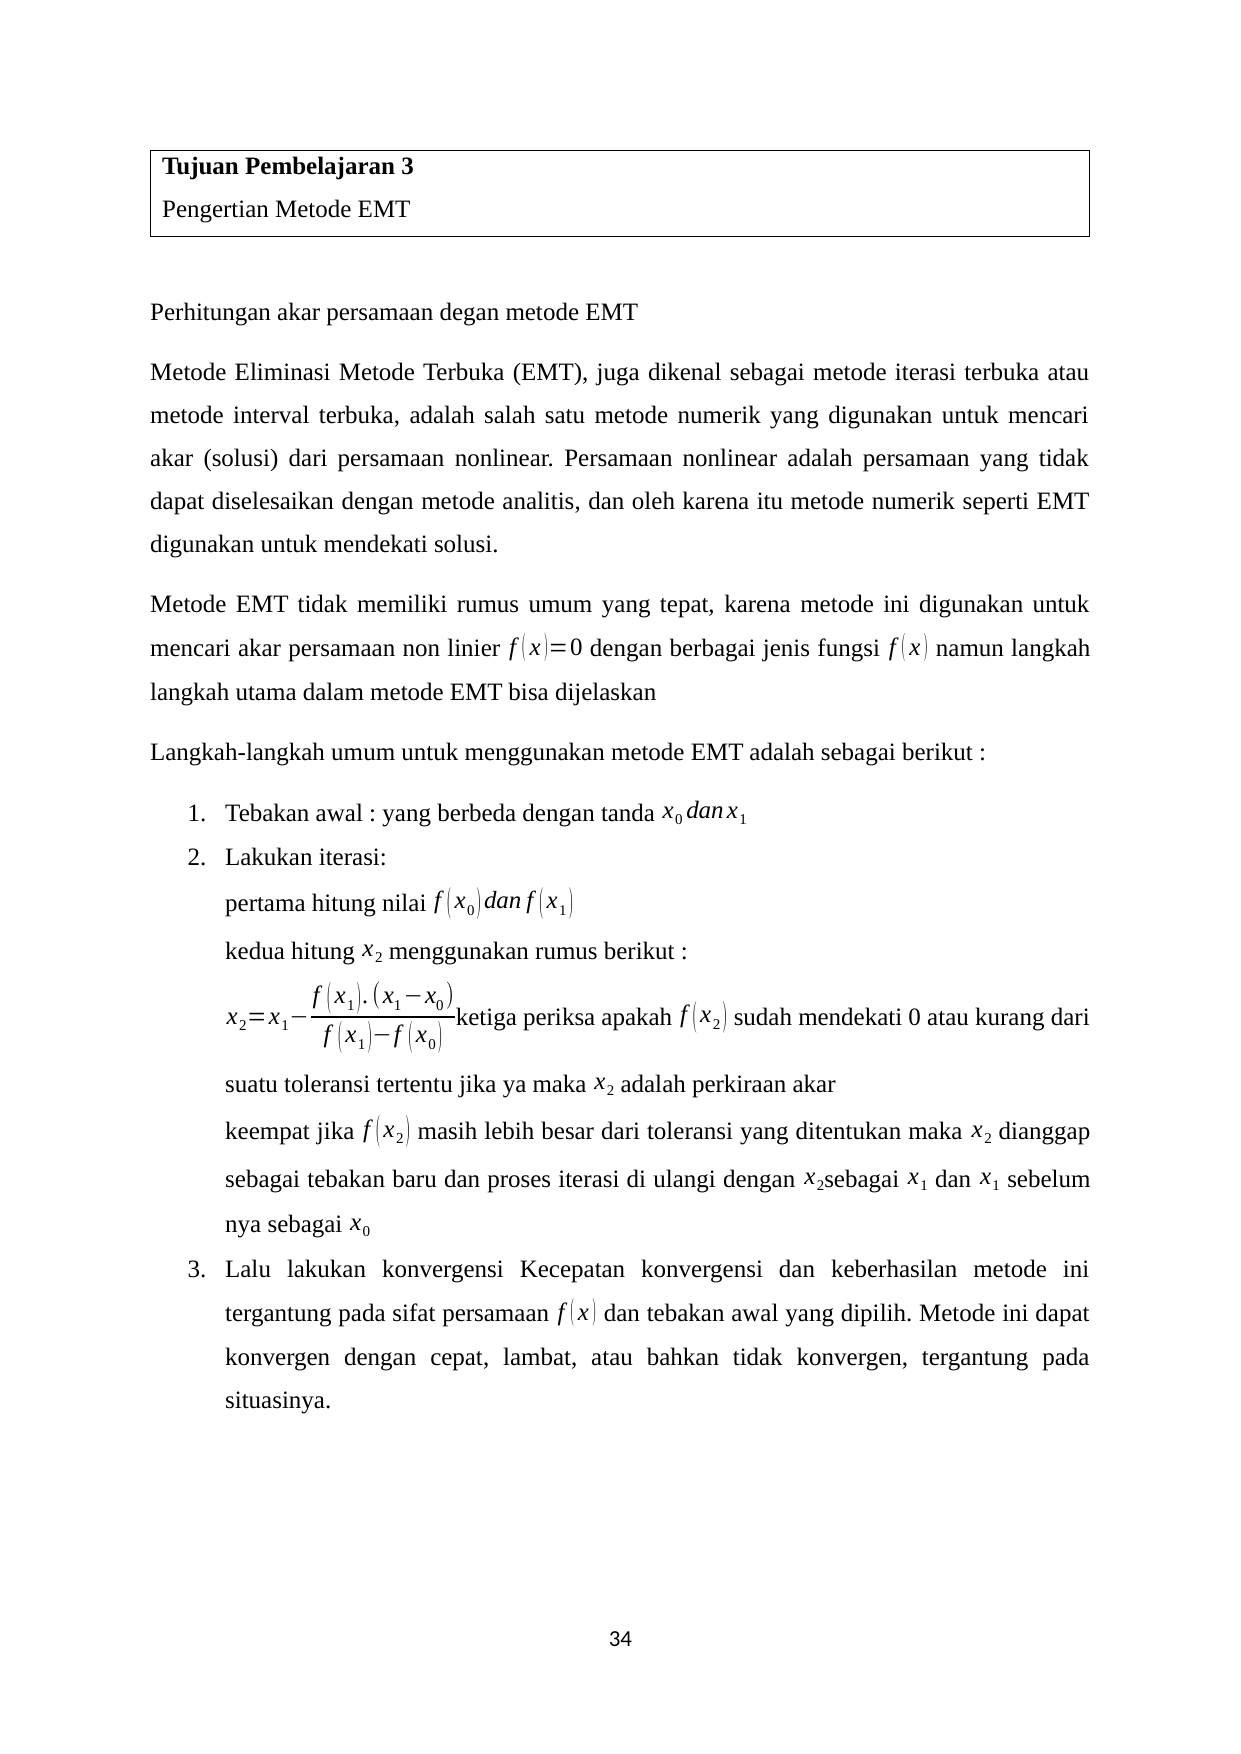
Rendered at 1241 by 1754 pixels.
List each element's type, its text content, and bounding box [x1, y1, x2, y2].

text Metode Eliminasi Metode Terbuka (EMT), juga dikenal sebagai metode iterasi terbuka atau metode interval terbuka, adalah salah satu metode numerik yang digunakan untuk mencari akar (solusi) dari persamaan nonlinear. Persamaan nonlinear adalah persamaan yang tidak dapat diselesaikan dengan metode analitis, dan oleh karena itu metode numerik seperti EMT digunakan untuk mendekati solusi. [150, 357, 1090, 558]
text keempat jika masih lebih besar dari toleransi yang ditentukan maka dianggap sebagai tebakan baru dan proses iterasi di ulangi dengan sebagai dan sebelum nya sebagai [225, 1113, 1090, 1240]
text Langkah-langkah umum untuk menggunakan metode EMT adalah sebagai berikut : [150, 737, 1090, 766]
list Lalu lakukan konvergensi Kecepatan konvergensi dan keberhasilan metode ini tergantung pada sifat persamaan dan tebakan awal yang dipilih. Metode ini dapat konvergen dengan cepat, lambat, atau bahkan tidak konvergen, tergantung pada situasinya. [187, 1254, 1090, 1414]
list Tebakan awal : yang berbeda dengan tanda [187, 797, 1090, 828]
text pertama hitung nilai [225, 886, 1090, 920]
text Perhitungan akar persamaan degan metode EMT [150, 297, 1090, 326]
text kedua hitung menggunakan rumus berikut : [225, 934, 1090, 966]
list Lakukan iterasi: [187, 842, 1090, 871]
text Metode EMT tidak memiliki rumus umum yang tepat, karena metode ini digunakan untuk mencari akar persamaan non linier dengan berbagai jenis fungsi namun langkah langkah utama dalam metode EMT bisa dijelaskan [150, 589, 1090, 706]
table_header Tujuan Pembelajaran 3 Pengertian Metode EMT [151, 151, 1089, 236]
text ketiga periksa apakah sudah mendekati 0 atau kurang dari suatu toleransi tertentu jika ya maka adalah perkiraan akar [225, 980, 1090, 1099]
